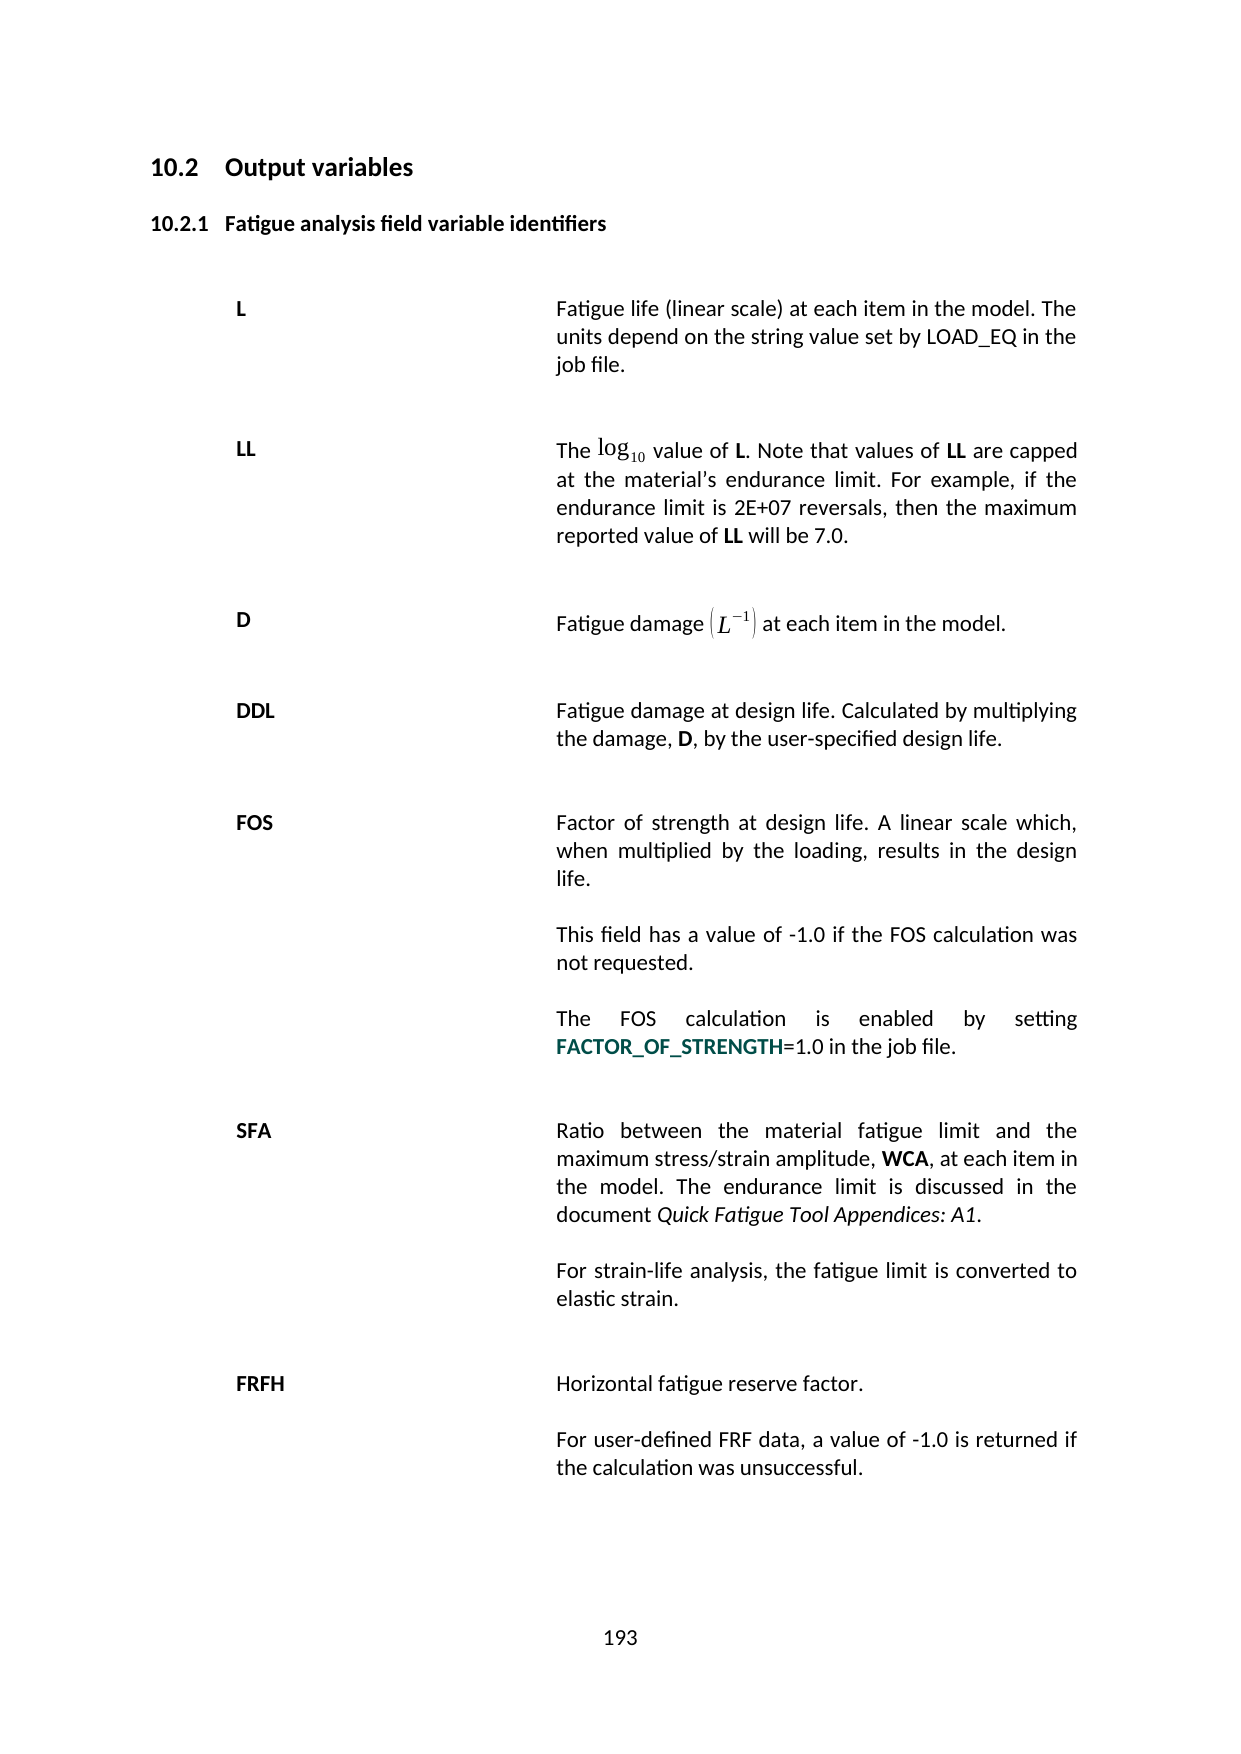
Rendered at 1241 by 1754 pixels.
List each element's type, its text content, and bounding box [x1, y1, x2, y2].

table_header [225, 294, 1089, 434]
subtitle 10.2 Output variables [150, 150, 1090, 183]
subtitle 10.2.1 Fatigue analysis field variable identifiers [150, 209, 1090, 237]
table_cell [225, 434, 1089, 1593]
